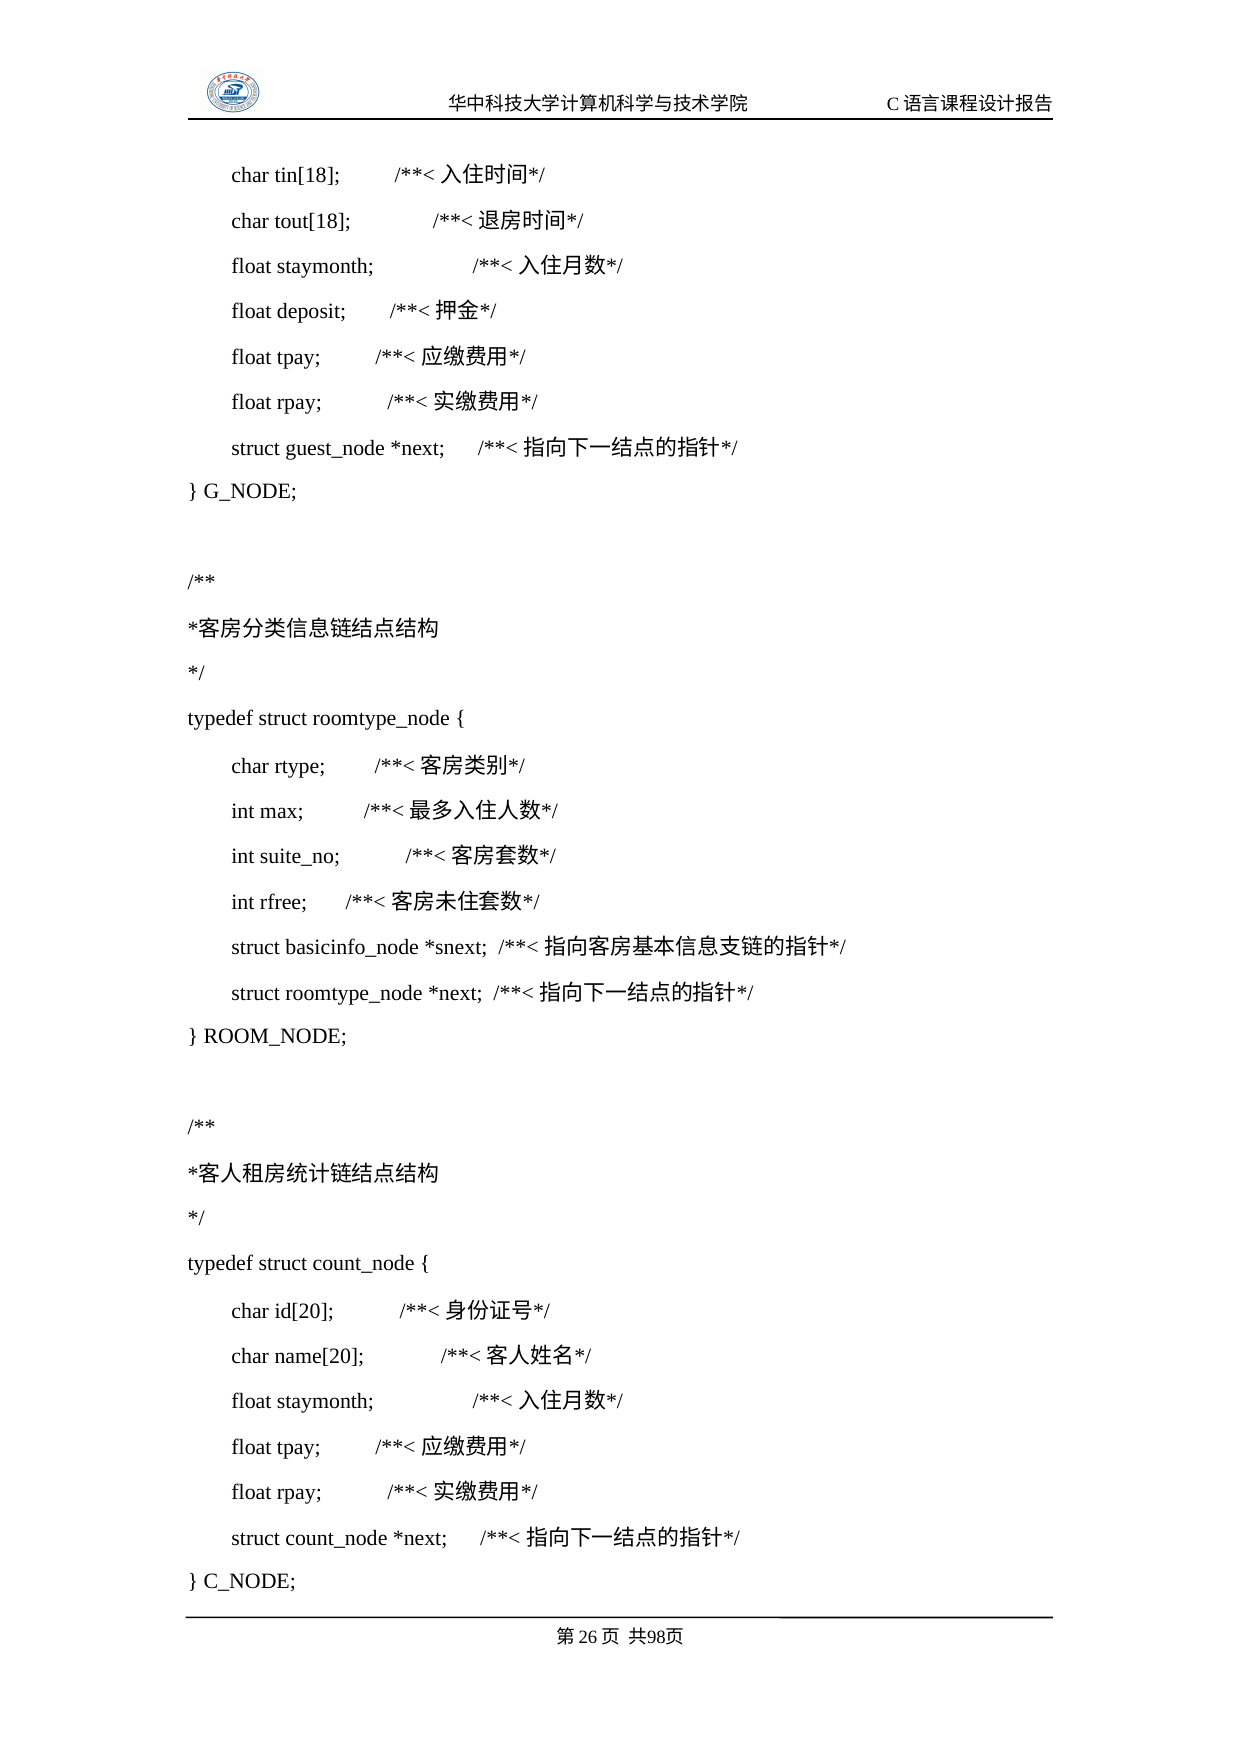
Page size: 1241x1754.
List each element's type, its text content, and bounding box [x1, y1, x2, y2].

text float rpay; /**< 实缴费用*/ [187, 1467, 1053, 1513]
text char rtype; /**< 客房类别*/ [187, 741, 1053, 786]
text /** [187, 559, 1053, 604]
text int max; /**< 最多入住人数*/ [187, 786, 1053, 832]
text *客房分类信息链结点结构 [187, 604, 1053, 650]
text *客人租房统计链结点结构 [187, 1149, 1053, 1195]
picture [200, 70, 264, 113]
text typedef struct roomtype_node { [187, 695, 1053, 741]
text float staymonth; /**< 入住月数*/ [187, 1377, 1053, 1422]
text float tpay; /**< 应缴费用*/ [187, 1422, 1053, 1467]
text float rpay; /**< 实缴费用*/ [187, 377, 1053, 423]
text float tpay; /**< 应缴费用*/ [187, 332, 1053, 377]
text */ [187, 1195, 1053, 1240]
text } ROOM_NODE; [187, 1013, 1053, 1059]
text /** [187, 1104, 1053, 1149]
text char id[20]; /**< 身份证号*/ [187, 1286, 1053, 1331]
text } C_NODE; [187, 1558, 1053, 1604]
text char tout[18]; /**< 退房时间*/ [187, 196, 1053, 241]
text } G_NODE; [187, 468, 1053, 514]
text char tin[18]; /**< 入住时间*/ [187, 150, 1053, 196]
text typedef struct count_node { [187, 1240, 1053, 1286]
text struct roomtype_node *next; /**< 指向下一结点的指针*/ [187, 968, 1053, 1013]
text int rfree; /**< 客房未住套数*/ [187, 877, 1053, 922]
text struct basicinfo_node *snext; /**< 指向客房基本信息支链的指针*/ [187, 922, 1053, 968]
text */ [187, 650, 1053, 695]
text char name[20]; /**< 客人姓名*/ [187, 1331, 1053, 1377]
text struct count_node *next; /**< 指向下一结点的指针*/ [187, 1513, 1053, 1558]
text float staymonth; /**< 入住月数*/ [187, 241, 1053, 287]
text float deposit; /**< 押金*/ [187, 287, 1053, 332]
text struct guest_node *next; /**< 指向下一结点的指针*/ [187, 423, 1053, 468]
text int suite_no; /**< 客房套数*/ [187, 832, 1053, 877]
